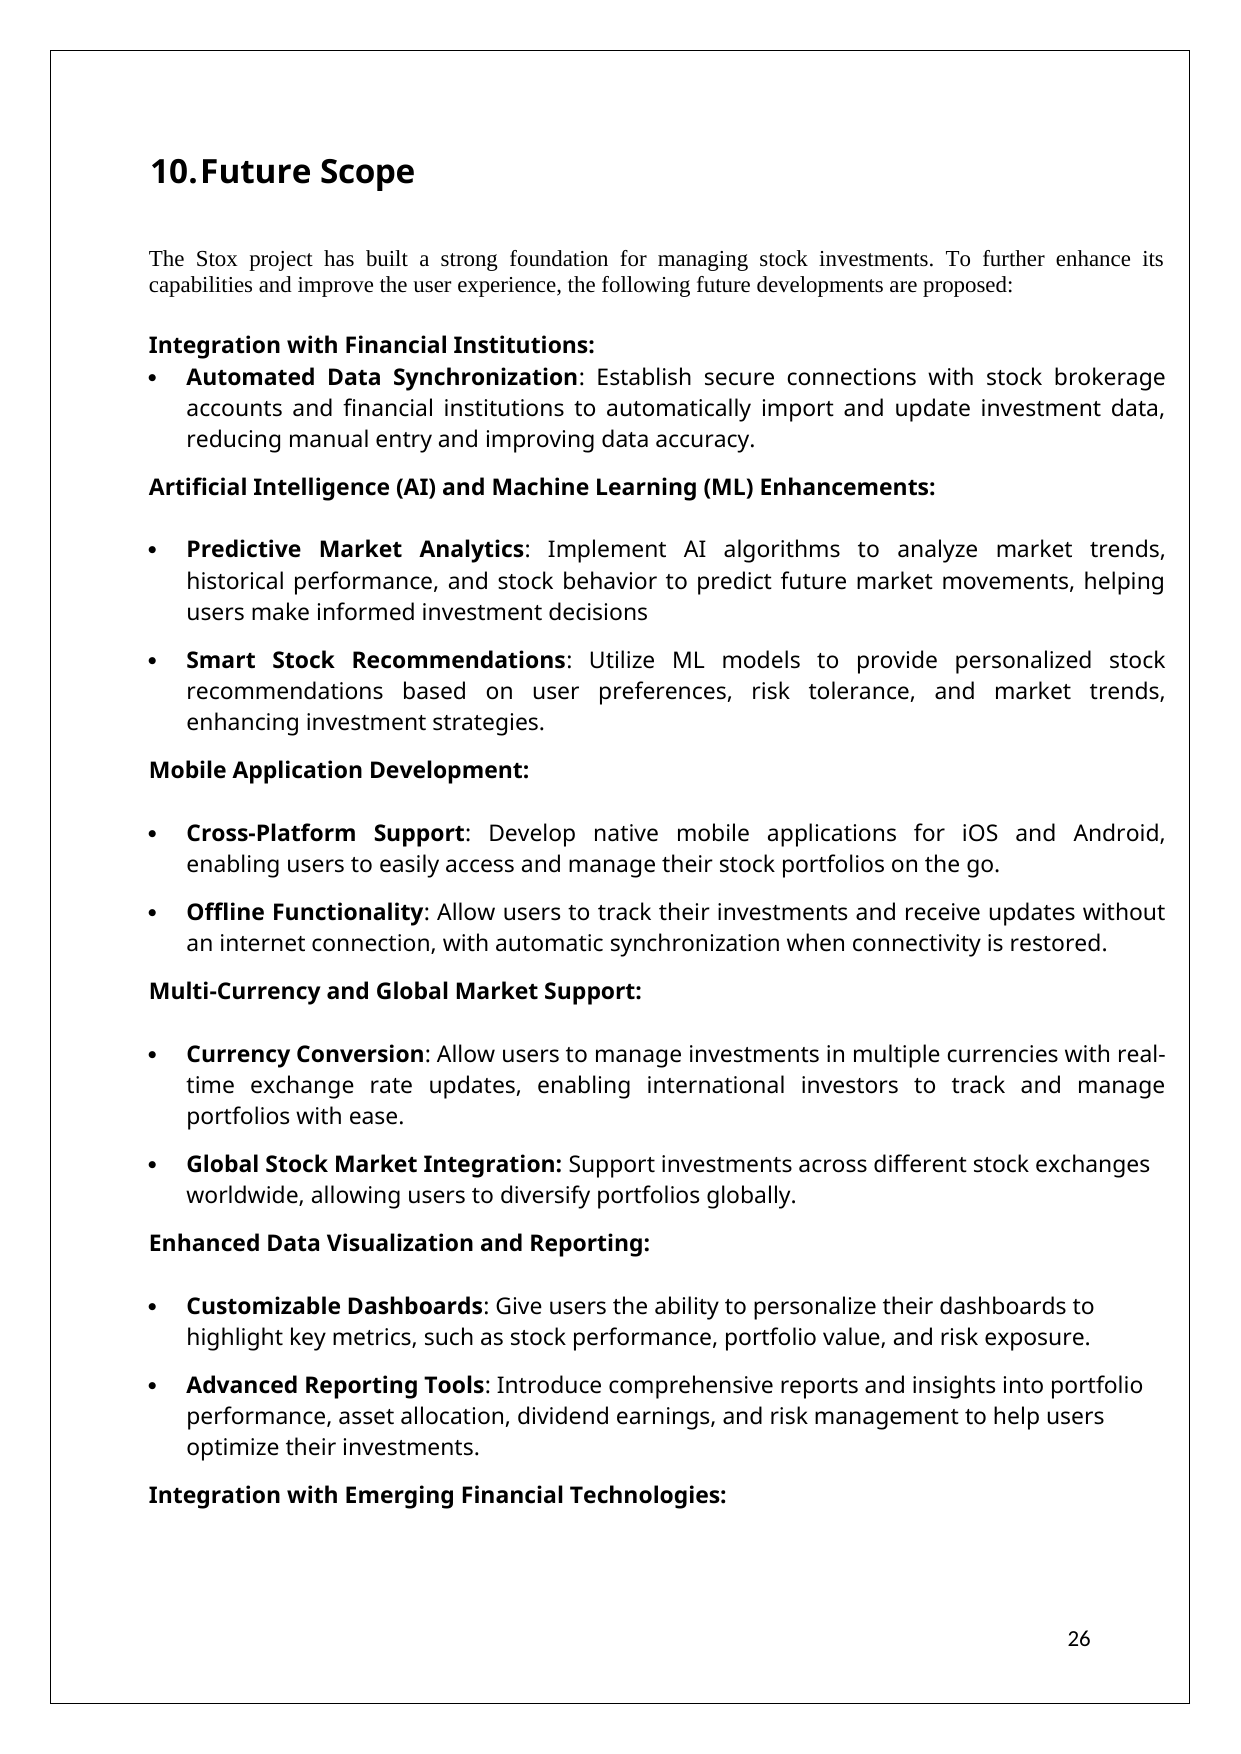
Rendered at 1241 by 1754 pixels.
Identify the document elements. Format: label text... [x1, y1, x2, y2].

list Global Stock Market Integration: Support investments across different stock exchanges worldwide, allowing users to diversify portfolios globally. [149, 1148, 1166, 1210]
text Integration with Financial Institutions: [74, 329, 1166, 360]
list Automated Data Synchronization: Establish secure connections with stock brokerage accounts and financial institutions to automatically import and update investment data, reducing manual entry and improving data accuracy. [149, 360, 1166, 454]
text Integration with Emerging Financial Technologies: [74, 1479, 1166, 1510]
text The Stox project has built a strong foundation for managing stock investments. To further enhance its capabilities and improve the user experience, the following future developments are proposed: [149, 245, 1166, 298]
list Customizable Dashboards: Give users the ability to personalize their dashboards to highlight key metrics, such as stock performance, portfolio value, and risk exposure. [149, 1289, 1166, 1352]
list Currency Conversion: Allow users to manage investments in multiple currencies with real-time exchange rate updates, enabling international investors to track and manage portfolios with ease. [149, 1037, 1166, 1131]
text Multi-Currency and Global Market Support: [74, 975, 1166, 1006]
text Enhanced Data Visualization and Reporting: [74, 1227, 1166, 1258]
list Advanced Reporting Tools: Introduce comprehensive reports and insights into portfolio performance, asset allocation, dividend earnings, and risk management to help users optimize their investments. [149, 1369, 1166, 1462]
list Predictive Market Analytics: Implement AI algorithms to analyze market trends, historical performance, and stock behavior to predict future market movements, helping users make informed investment decisions [149, 533, 1166, 627]
text Artificial Intelligence (AI) and Machine Learning (ML) Enhancements: [74, 471, 1166, 502]
list Smart Stock Recommendations: Utilize ML models to provide personalized stock recommendations based on user preferences, risk tolerance, and market trends, enhancing investment strategies. [149, 644, 1166, 737]
list Cross-Platform Support: Develop native mobile applications for iOS and Android, enabling users to easily access and manage their stock portfolios on the go. [149, 817, 1166, 879]
text Mobile Application Development: [74, 754, 1166, 785]
subtitle Future Scope [150, 148, 1166, 193]
list Offline Functionality: Allow users to track their investments and receive updates without an internet connection, with automatic synchronization when connectivity is restored. [149, 896, 1166, 958]
